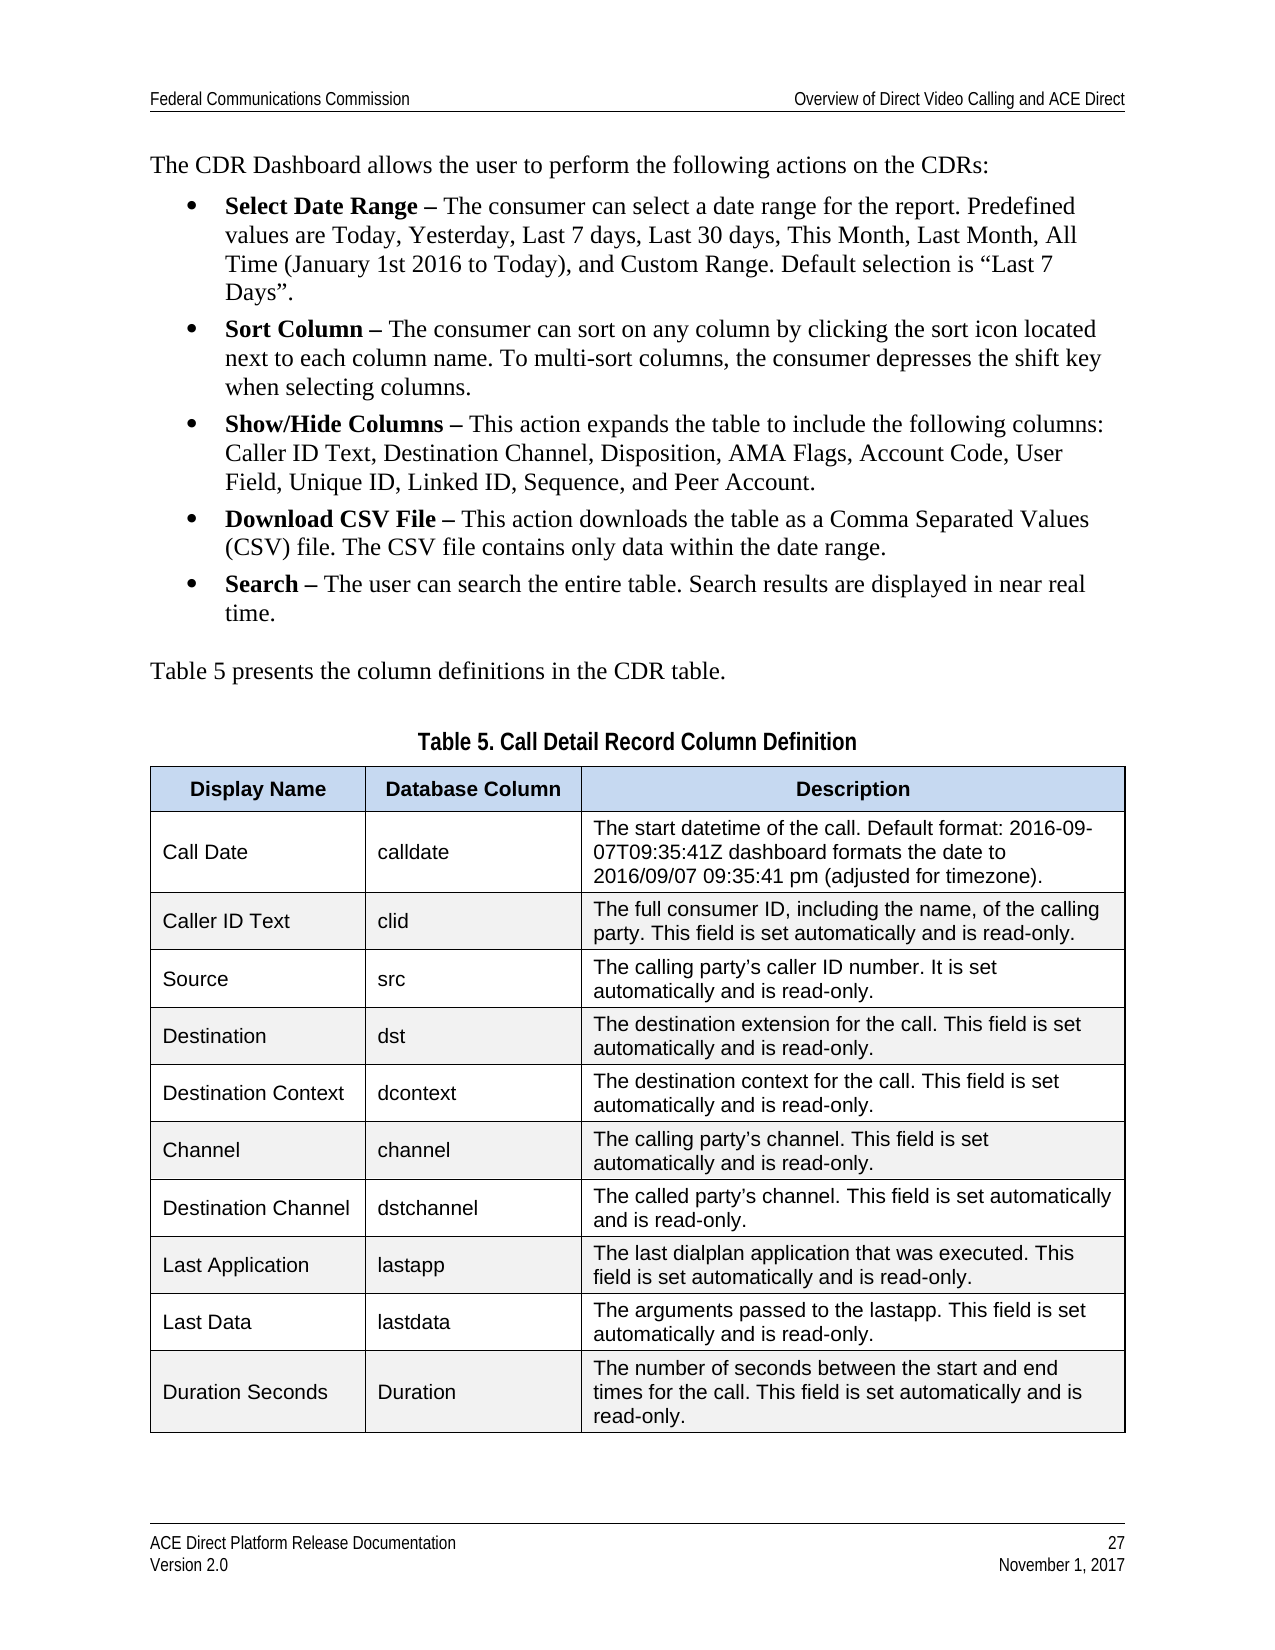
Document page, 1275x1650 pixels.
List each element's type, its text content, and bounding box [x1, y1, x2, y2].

table_cell dcontext [366, 1065, 581, 1121]
table_cell Duration Seconds [151, 1351, 365, 1432]
table_cell Destination Channel [151, 1180, 365, 1236]
table_cell Destination [151, 1008, 365, 1064]
table_header Description [582, 767, 1124, 811]
table_cell The full consumer ID, including the name, of the calling party. This field is set automatically and is read-only. [582, 893, 1124, 949]
list Search – The user can search the entire table. Search results are displayed in near real time. [187, 569, 1125, 627]
table_cell Last Data [151, 1294, 365, 1350]
text Table 5 presents the column definitions in the CDR table. [150, 656, 1125, 685]
text The CDR Dashboard allows the user to perform the following actions on the CDRs: [150, 150, 1125, 179]
table_cell The destination extension for the call. This field is set automatically and is read-only. [582, 1008, 1124, 1064]
table_cell The calling party’s caller ID number. It is set automatically and is read-only. [582, 950, 1124, 1007]
table_cell Source [151, 950, 365, 1007]
table_cell lastdata [366, 1294, 581, 1350]
table_cell dstchannel [366, 1180, 581, 1236]
table_cell The destination context for the call. This field is set automatically and is read-only. [582, 1065, 1124, 1121]
table_cell src [366, 950, 581, 1007]
table_cell Duration [366, 1351, 581, 1432]
list Select Date Range – The consumer can select a date range for the report. Predefined values are Today, Yesterday, Last 7 days, Last 30 days, This Month, Last Month, All Time (January 1st 2016 to Today), and Custom Range. Default selection is “Last 7 Days”. [187, 191, 1125, 306]
table_cell The last dialplan application that was executed. This field is set automatically and is read-only. [582, 1237, 1124, 1293]
table_cell Caller ID Text [151, 893, 365, 949]
list Download CSV File – This action downloads the table as a Comma Separated Values (CSV) file. The CSV file contains only data within the date range. [187, 504, 1125, 561]
table_cell calldate [366, 812, 581, 892]
table_cell The calling party’s channel. This field is set automatically and is read-only. [582, 1122, 1124, 1178]
list Sort Column – The consumer can sort on any column by clicking the sort icon located next to each column name. To multi-sort columns, the consumer depresses the shift key when selecting columns. [187, 314, 1125, 401]
table_header Display Name [151, 767, 365, 811]
table_cell dst [366, 1008, 581, 1064]
table_cell The number of seconds between the start and end times for the call. This field is set automatically and is read-only. [582, 1351, 1124, 1432]
table_cell Channel [151, 1122, 365, 1178]
table_cell Call Date [151, 812, 365, 892]
table_cell Last Application [151, 1237, 365, 1293]
table_cell lastapp [366, 1237, 581, 1293]
table_cell The start datetime of the call. Default format: 2016-09-07T09:35:41Z dashboard formats the date to 2016/09/07 09:35:41 pm (adjusted for timezone). [582, 812, 1124, 892]
list Show/Hide Columns – This action expands the table to include the following columns: Caller ID Text, Destination Channel, Disposition, AMA Flags, Account Code, User Field, Unique ID, Linked ID, Sequence, and Peer Account. [187, 409, 1125, 495]
table_cell channel [366, 1122, 581, 1178]
table_cell The arguments passed to the lastapp. This field is set automatically and is read-only. [582, 1294, 1124, 1350]
table_cell clid [366, 893, 581, 949]
table_header Database Column [366, 767, 581, 811]
table_cell Destination Context [151, 1065, 365, 1121]
table_cell The called party’s channel. This field is set automatically and is read-only. [582, 1180, 1124, 1236]
